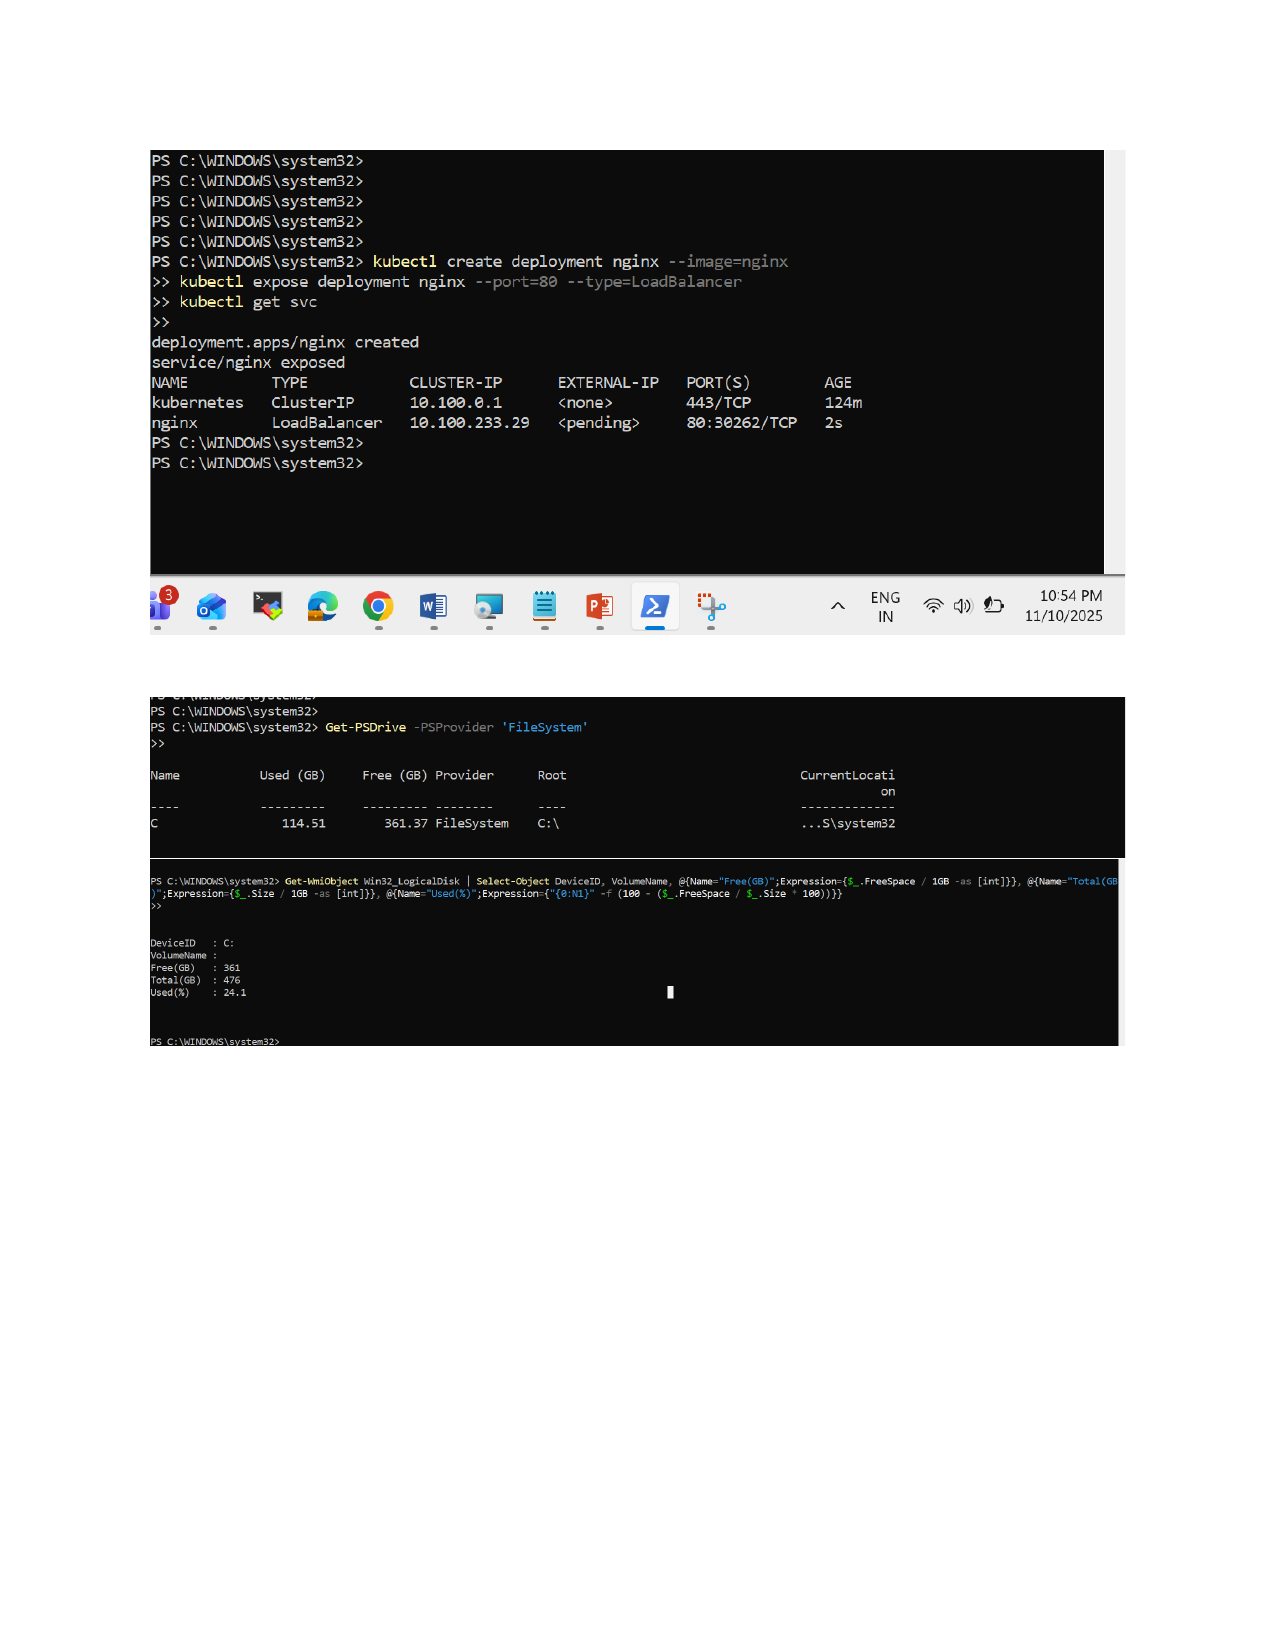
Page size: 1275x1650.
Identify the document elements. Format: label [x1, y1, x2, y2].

picture [150, 150, 1125, 635]
picture [150, 697, 1125, 858]
picture [150, 859, 1125, 1046]
